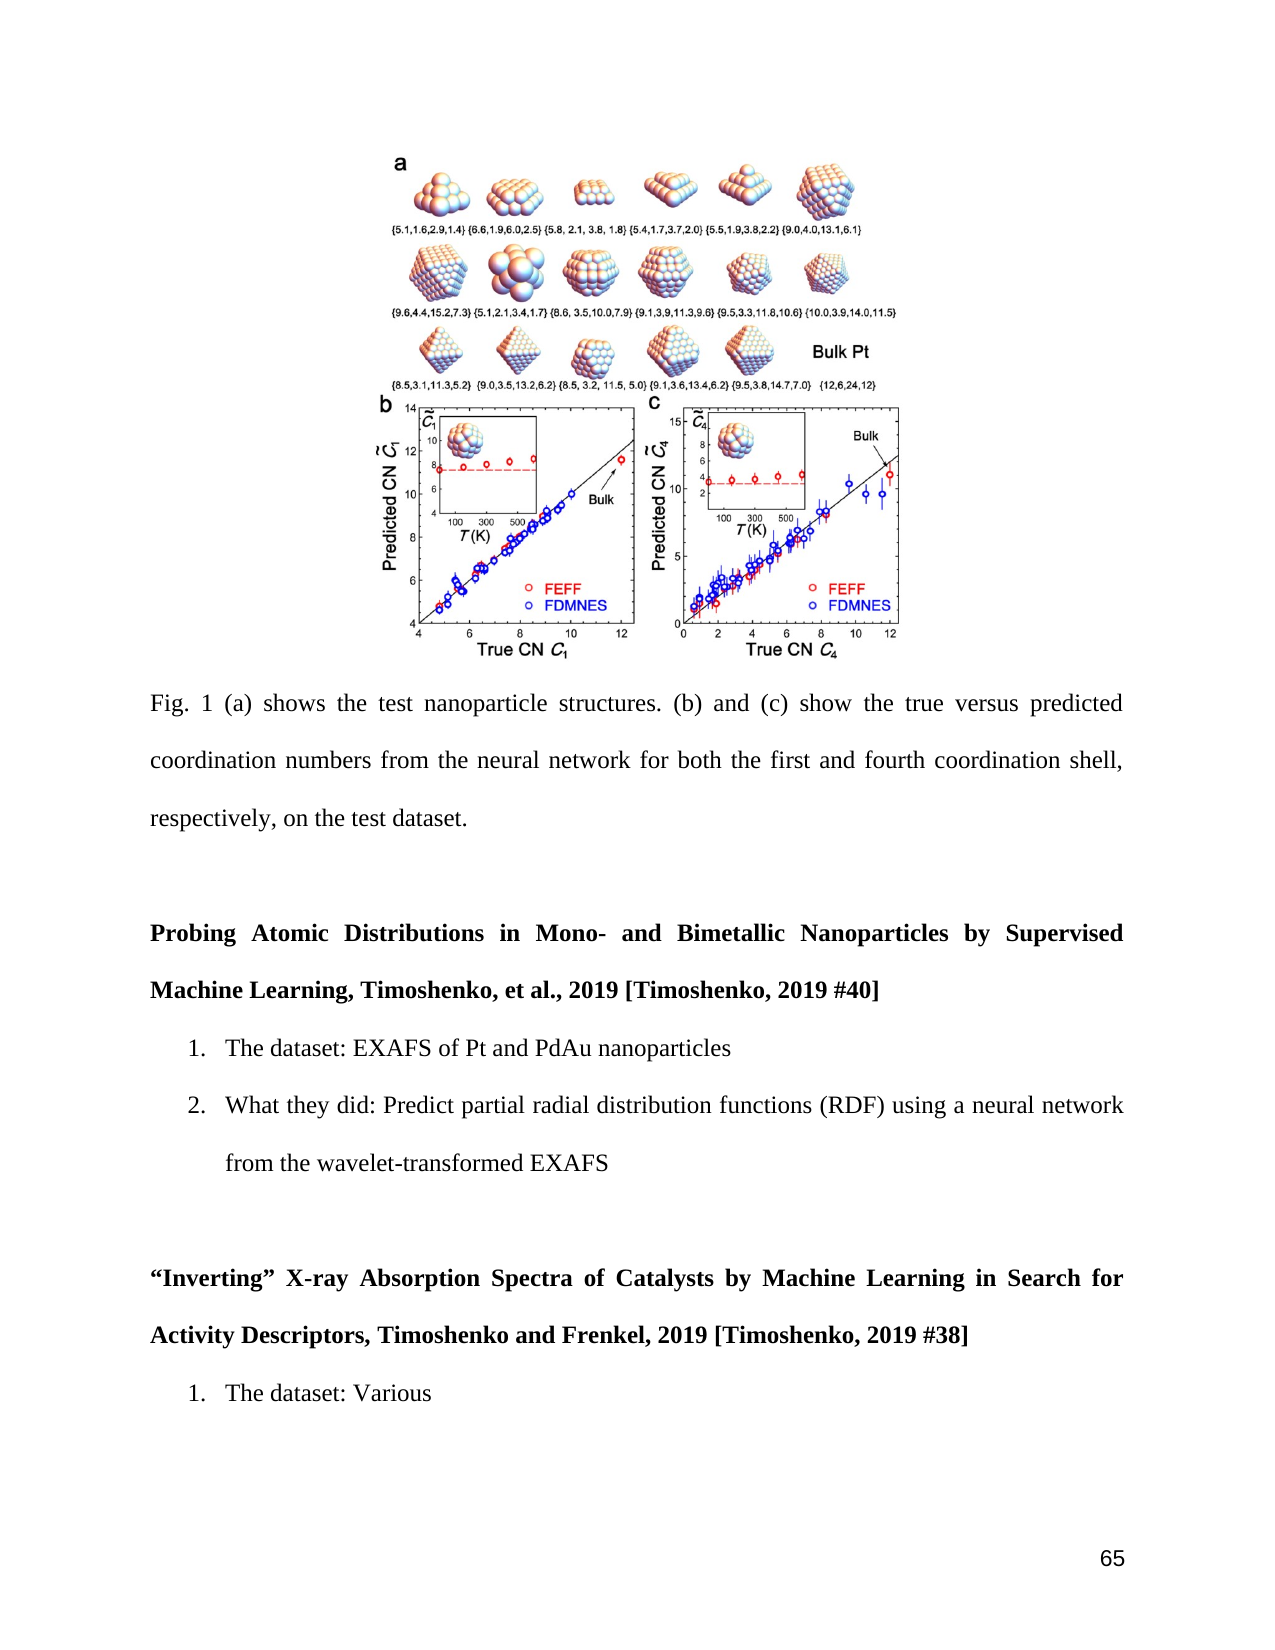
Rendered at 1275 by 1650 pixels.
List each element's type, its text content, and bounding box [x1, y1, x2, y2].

list The dataset: EXAFS of Pt and PdAu nanoparticles [187, 1033, 1125, 1062]
list The dataset: Various [187, 1378, 1125, 1407]
picture [368, 150, 907, 662]
text Probing Atomic Distributions in Mono- and Bimetallic Nanoparticles by Supervised Machine Learning, Timoshenko, et al., 2019 [Timoshenko, 2019 #40] [150, 918, 1125, 1004]
text “Inverting” X‑ray Absorption Spectra of Catalysts by Machine Learning in Search for Activity Descriptors, Timoshenko and Frenkel, 2019 [Timoshenko, 2019 #38] [150, 1263, 1125, 1349]
list What they did: Predict partial radial distribution functions (RDF) using a neural network from the wavelet-transformed EXAFS [187, 1091, 1125, 1177]
text Fig. 1 (a) shows the test nanoparticle structures. (b) and (c) show the true versus predicted coordination numbers from the neural network for both the first and fourth coordination shell, respectively, on the test dataset. [150, 688, 1125, 832]
